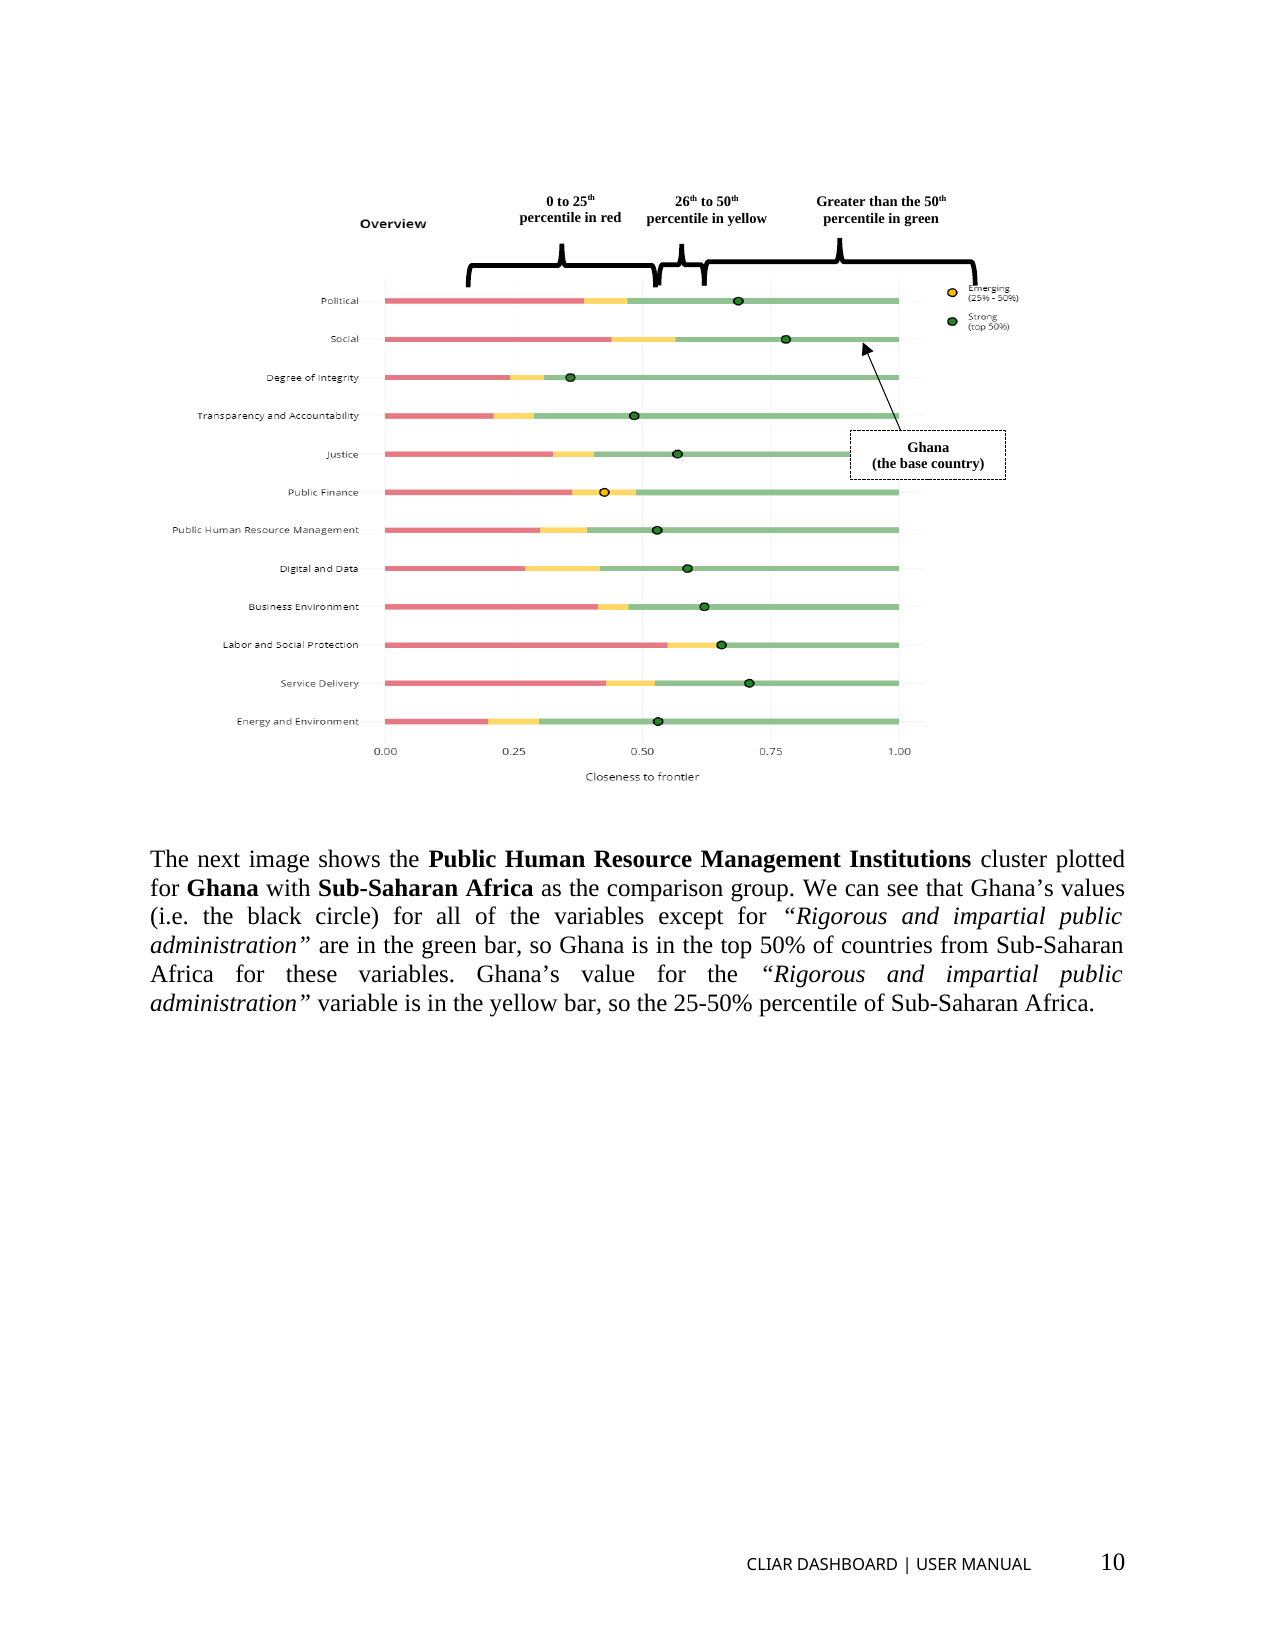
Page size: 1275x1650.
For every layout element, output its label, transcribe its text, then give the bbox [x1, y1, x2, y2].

text The next image shows the Public Human Resource Management Institutions cluster plotted for Ghana with Sub-Saharan Africa as the comparison group. We can see that Ghana’s values (i.e. the black circle) for all of the variables except for “Rigorous and impartial public administration” are in the green bar, so Ghana is in the top 50% of countries from Sub-Saharan Africa for these variables. Ghana’s value for the “Rigorous and impartial public administration” variable is in the yellow bar, so the 25-50% percentile of Sub-Saharan Africa. [150, 844, 1125, 1016]
picture [150, 178, 1032, 844]
